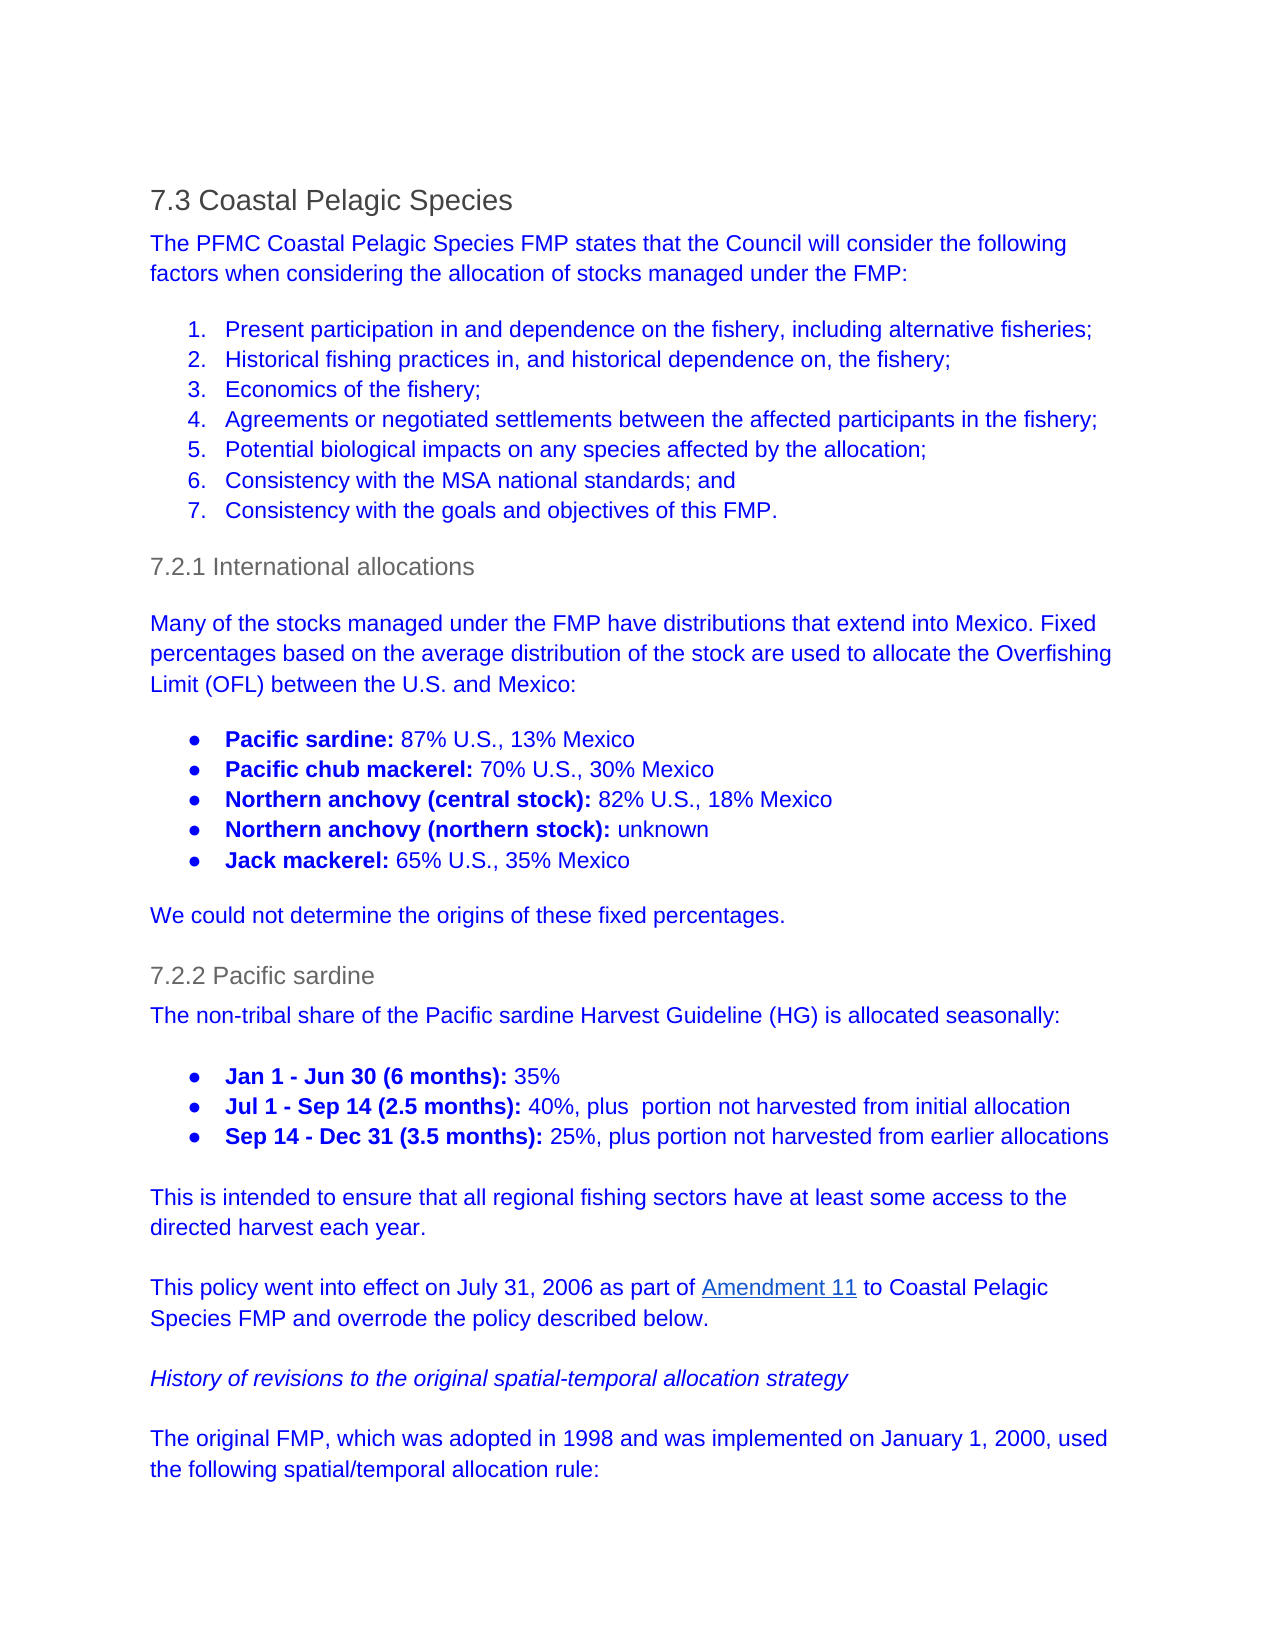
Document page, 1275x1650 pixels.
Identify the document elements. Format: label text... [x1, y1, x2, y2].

list Northern anchovy (northern stock): unknown [187, 816, 1125, 843]
subtitle 7.2.2 Pacific sardine [150, 961, 1125, 990]
list Jack mackerel: 65% U.S., 35% Mexico [187, 847, 1125, 873]
list Jul 1 - Sep 14 (2.5 months): 40%, plus portion not harvested from initial allocation [187, 1093, 1125, 1119]
subtitle 7.3 Coastal Pelagic Species [150, 183, 1125, 217]
subtitle 7.2.1 International allocations [150, 552, 1125, 581]
list Economics of the fishery; [187, 376, 1125, 402]
text We could not determine the origins of these fixed percentages. [150, 902, 1125, 928]
text This is intended to ensure that all regional fishing sectors have at least some access to the directed harvest each year. [150, 1184, 1125, 1240]
list Potential biological impacts on any species affected by the allocation; [187, 436, 1125, 463]
list Sep 14 - Dec 31 (3.5 months): 25%, plus portion not harvested from earlier allocations [187, 1123, 1125, 1150]
text The non-tribal share of the Pacific sardine Harvest Guideline (HG) is allocated seasonally: [150, 1002, 1125, 1029]
list Northern anchovy (central stock): 82% U.S., 18% Mexico [187, 786, 1125, 812]
list Agreements or negotiated settlements between the affected participants in the fishery; [187, 406, 1125, 433]
list Historical fishing practices in, and historical dependence on, the fishery; [187, 346, 1125, 372]
list Consistency with the MSA national standards; and [187, 467, 1125, 493]
text History of revisions to the original spatial-temporal allocation strategy [150, 1365, 1125, 1391]
list Pacific sardine: 87% U.S., 13% Mexico [187, 726, 1125, 752]
list Present participation in and dependence on the fishery, including alternative fisheries; [187, 316, 1125, 342]
text The original FMP, which was adopted in 1998 and was implemented on January 1, 2000, used the following spatial/temporal allocation rule: [150, 1425, 1125, 1482]
text This policy went into effect on July 31, 2006 as part of Amendment 11 to Coastal Pelagic Species FMP and overrode the policy described below. [150, 1274, 1125, 1331]
text The PFMC Coastal Pelagic Species FMP states that the Council will consider the following factors when considering the allocation of stocks managed under the FMP: [150, 230, 1125, 287]
list Pacific chub mackerel: 70% U.S., 30% Mexico [187, 756, 1125, 782]
list Jan 1 - Jun 30 (6 months): 35% [187, 1063, 1125, 1089]
list Consistency with the goals and objectives of this FMP. [187, 497, 1125, 523]
text Many of the stocks managed under the FMP have distributions that extend into Mexico. Fixed percentages based on the average distribution of the stock are used to allocate the Overfishing Limit (OFL) between the U.S. and Mexico: [150, 610, 1125, 697]
